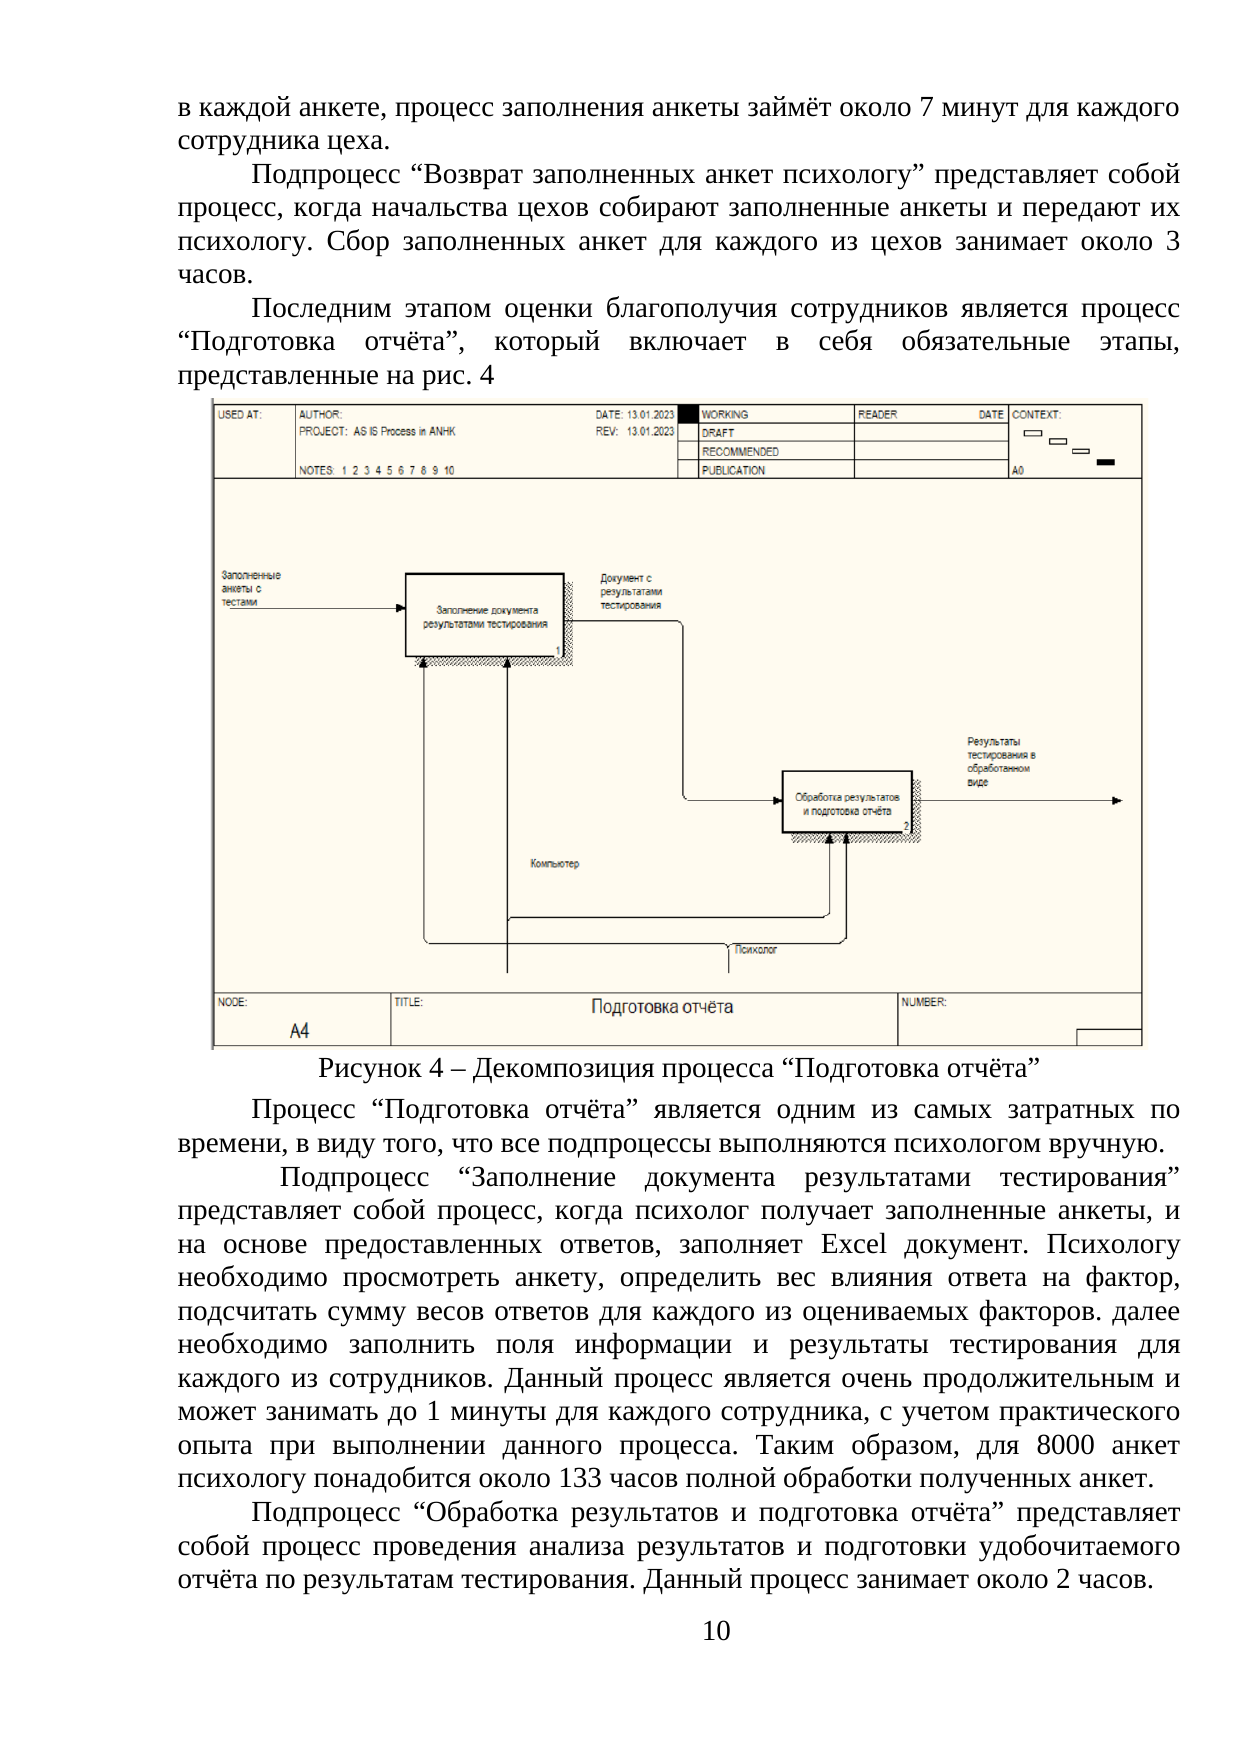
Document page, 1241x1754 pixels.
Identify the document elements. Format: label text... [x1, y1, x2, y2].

text Рисунок – Декомпозиция процесса “Подготовка отчёта” [177, 1050, 1181, 1083]
picture [210, 398, 1149, 1050]
text Подпроцесс “Заполнение документа результатами тестирования” представляет собой процесс, когда психолог получает заполненные анкеты, и на основе предоставленных ответов, заполняет Excel документ. Психологу необходимо просмотреть анкету, определить вес влияния ответа на фактор, подсчитать сумму весов ответов для каждого из оцениваемых факторов. далее необходимо заполнить поля информации и результаты тестирования для каждого из сотрудников. Данный процесс является очень продолжительным и может занимать до 1 минуты для каждого сотрудника, с учетом практического опыта при выполнении данного процесса. Таким образом, для 8000 анкет психологу понадобится около 133 часов полной обработки полученных анкет. [177, 1159, 1181, 1494]
text Процесс “Подготовка отчёта” является одним из самых затратных по времени, в виду того, что все подпроцессы выполняются психологом вручную. [177, 1092, 1181, 1159]
text Подпроцесс “Возврат заполненных анкет психологу” представляет собой процесс, когда начальства цехов собирают заполненные анкеты и передают их психологу. Сбор заполненных анкет для каждого из цехов занимает около 3 часов. [177, 156, 1181, 290]
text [177, 89, 1181, 156]
text Подпроцесс “Обработка результатов и подготовка отчёта” представляет собой процесс проведения анализа результатов и подготовки удобочитаемого отчёта по результатам тестирования. Данный процесс занимает около 2 часов. [177, 1494, 1181, 1595]
text Последним этапом оценки благополучия сотрудников является процесс “Подготовка отчёта”, который включает в себя обязательные этапы, представленные на рис. 4 [177, 290, 1181, 391]
